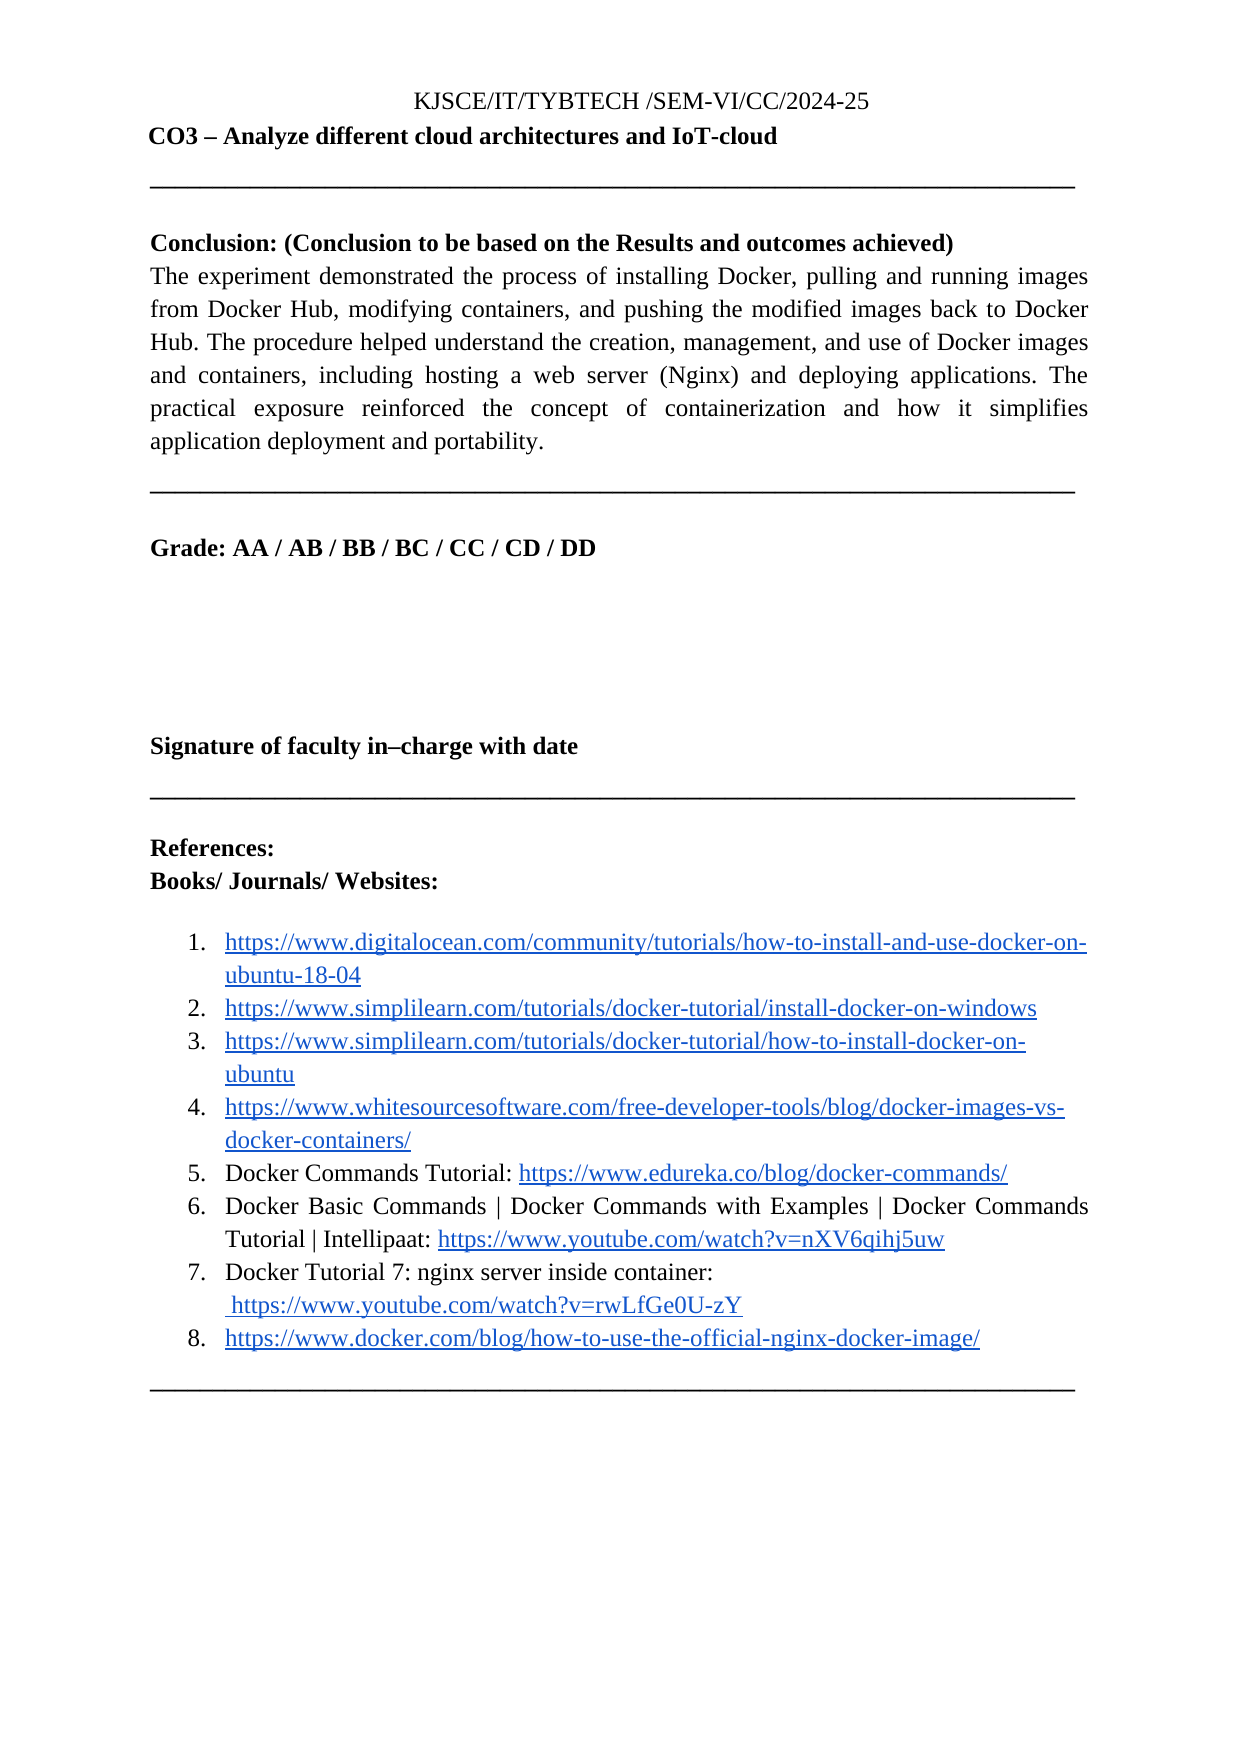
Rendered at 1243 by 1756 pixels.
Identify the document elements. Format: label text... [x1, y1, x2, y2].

list Docker Tutorial 7: nginx server inside container: [187, 1257, 1089, 1286]
text Grade: AA / AB / BB / BC / CC / CD / DD [150, 533, 1089, 562]
text Conclusion: (Conclusion to be based on the Results and outcomes achieved) [150, 228, 1089, 257]
text __________________________________________________________________________ [150, 1365, 1089, 1393]
list https://www.simplilearn.com/tutorials/docker-tutorial/how-to-install-docker-on-ubuntu [187, 1026, 1089, 1088]
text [150, 162, 1089, 191]
list https://www.docker.com/blog/how-to-use-the-official-nginx-docker-image/ [187, 1323, 1089, 1352]
list Docker Commands Tutorial: https://www.edureka.co/blog/docker-commands/ [187, 1158, 1089, 1187]
list Docker Basic Commands | Docker Commands with Examples | Docker Commands Tutorial | Intellipaat: https://www.youtube.com/watch?v=nXV6qihj5uw [187, 1191, 1089, 1253]
list https://www.simplilearn.com/tutorials/docker-tutorial/install-docker-on-windows [187, 993, 1089, 1022]
text Signature of faculty in–charge with date [150, 731, 1089, 760]
text References: [150, 833, 1089, 861]
text Books/ Journals/ Websites: [150, 866, 1089, 894]
text __________________________________________________________________________ [150, 773, 1089, 801]
list https://www.whitesourcesoftware.com/free-developer-tools/blog/docker-images-vs- docker-containers/ [187, 1092, 1089, 1154]
list https://www.digitalocean.com/community/tutorials/how-to-install-and-use-docker-on- ubuntu-18-04 [187, 927, 1089, 989]
text The experiment demonstrated the process of installing Docker, pulling and running images from Docker Hub, modifying containers, and pushing the modified images back to Docker Hub. The procedure helped understand the creation, management, and use of Docker images and containers, including hosting a web server (Nginx) and deploying applications. The practical exposure reinforced the concept of containerization and how it simplifies application deployment and portability. [150, 261, 1089, 455]
text __________________________________________________________________________ [150, 467, 1089, 496]
text CO3 – Analyze different cloud architectures and IoT-cloud [148, 121, 1089, 149]
text https://www.youtube.com/watch?v=rwLfGe0U-zY [225, 1291, 1089, 1319]
